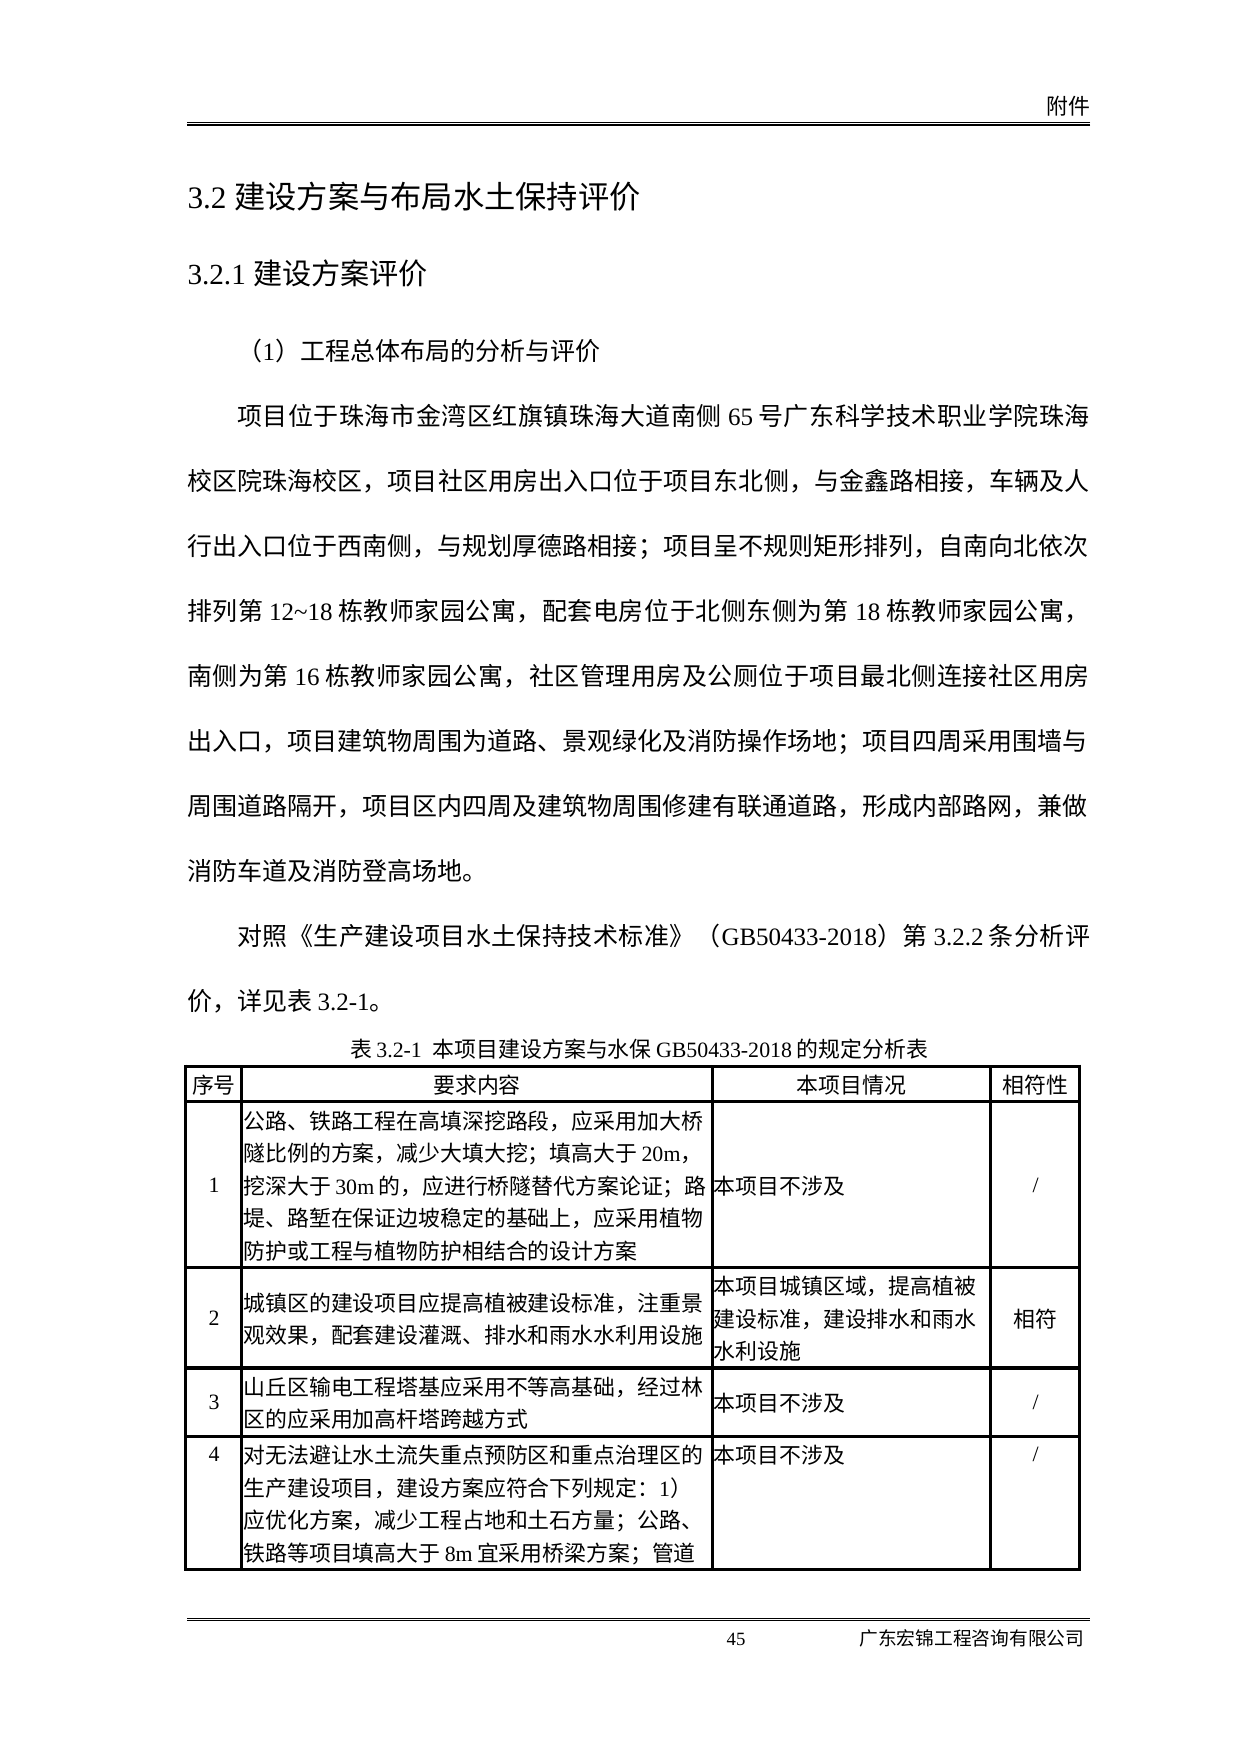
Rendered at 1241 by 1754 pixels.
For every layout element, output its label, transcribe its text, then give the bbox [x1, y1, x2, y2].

table_cell 4 [187, 1438, 240, 1568]
table_cell 本项目不涉及 [714, 1103, 989, 1266]
table_cell 相符 [992, 1269, 1078, 1366]
table_cell / [992, 1438, 1078, 1568]
table_header 相符性 [992, 1068, 1078, 1100]
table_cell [243, 1438, 711, 1568]
text 表3.2-1 本项目建设方案与水保GB50433-2018的规定分析表 [187, 1032, 1090, 1064]
table_cell 本项目不涉及 [714, 1370, 989, 1434]
table_cell / [992, 1103, 1078, 1266]
table_cell 公路、铁路工程在高填深挖路段，应采用加大桥隧比例的方案，减少大填大挖；填高大于20m，挖深大于30m的，应进行桥隧替代方案论证；路堤、路堑在保证边坡稳定的基础上，应采用植物防护或工程与植物防护相结合的设计方案 [243, 1103, 711, 1266]
table_header 本项目情况 [714, 1068, 989, 1100]
table_cell / [992, 1370, 1078, 1434]
table_cell 本项目城镇区域，提高植被建设标准，建设排水和雨水水利设施 [714, 1269, 989, 1366]
table_header 要求内容 [243, 1068, 711, 1100]
table_cell 2 [187, 1269, 240, 1366]
table_cell 3 [187, 1370, 240, 1434]
table_cell 山丘区输电工程塔基应采用不等高基础，经过林区的应采用加高杆塔跨越方式 [243, 1370, 711, 1434]
subtitle 3.2 建设方案与布局水土保持评价 [187, 162, 1090, 227]
table_cell 城镇区的建设项目应提高植被建设标准，注重景观效果，配套建设灌溉、排水和雨水水利用设施 [243, 1269, 711, 1366]
table_cell 1 [187, 1103, 240, 1266]
table_header 序号 [187, 1068, 240, 1100]
table_cell 本项目不涉及 [714, 1438, 989, 1568]
text （1）工程总体布局的分析与评价 [187, 317, 1090, 382]
text 对照《生产建设项目水土保持技术标准》（GB50433-2018）第3.2.2条分析评价，详见表3.2-1。 [187, 902, 1090, 1032]
subtitle 3.2.1 建设方案评价 [187, 239, 1090, 304]
text 项目位于珠海市金湾区红旗镇珠海大道南侧65号广东科学技术职业学院珠海校区院珠海校区，项目社区用房出入口位于项目东北侧，与金鑫路相接，车辆及人行出入口位于西南侧，与规划厚德路相接；项目呈不规则矩形排列，自南向北依次排列第12~18栋教师家园公寓，配套电房位于北侧东侧为第18栋教师家园公寓，南侧为第16栋教师家园公寓，社区管理用房及公厕位于项目最北侧连接社区用房出入口，项目建筑物周围为道路、景观绿化及消防操作场地；项目四周采用围墙与周围道路隔开，项目区内四周及建筑物周围修建有联通道路，形成内部路网，兼做消防车道及消防登高场地。 [187, 382, 1090, 902]
